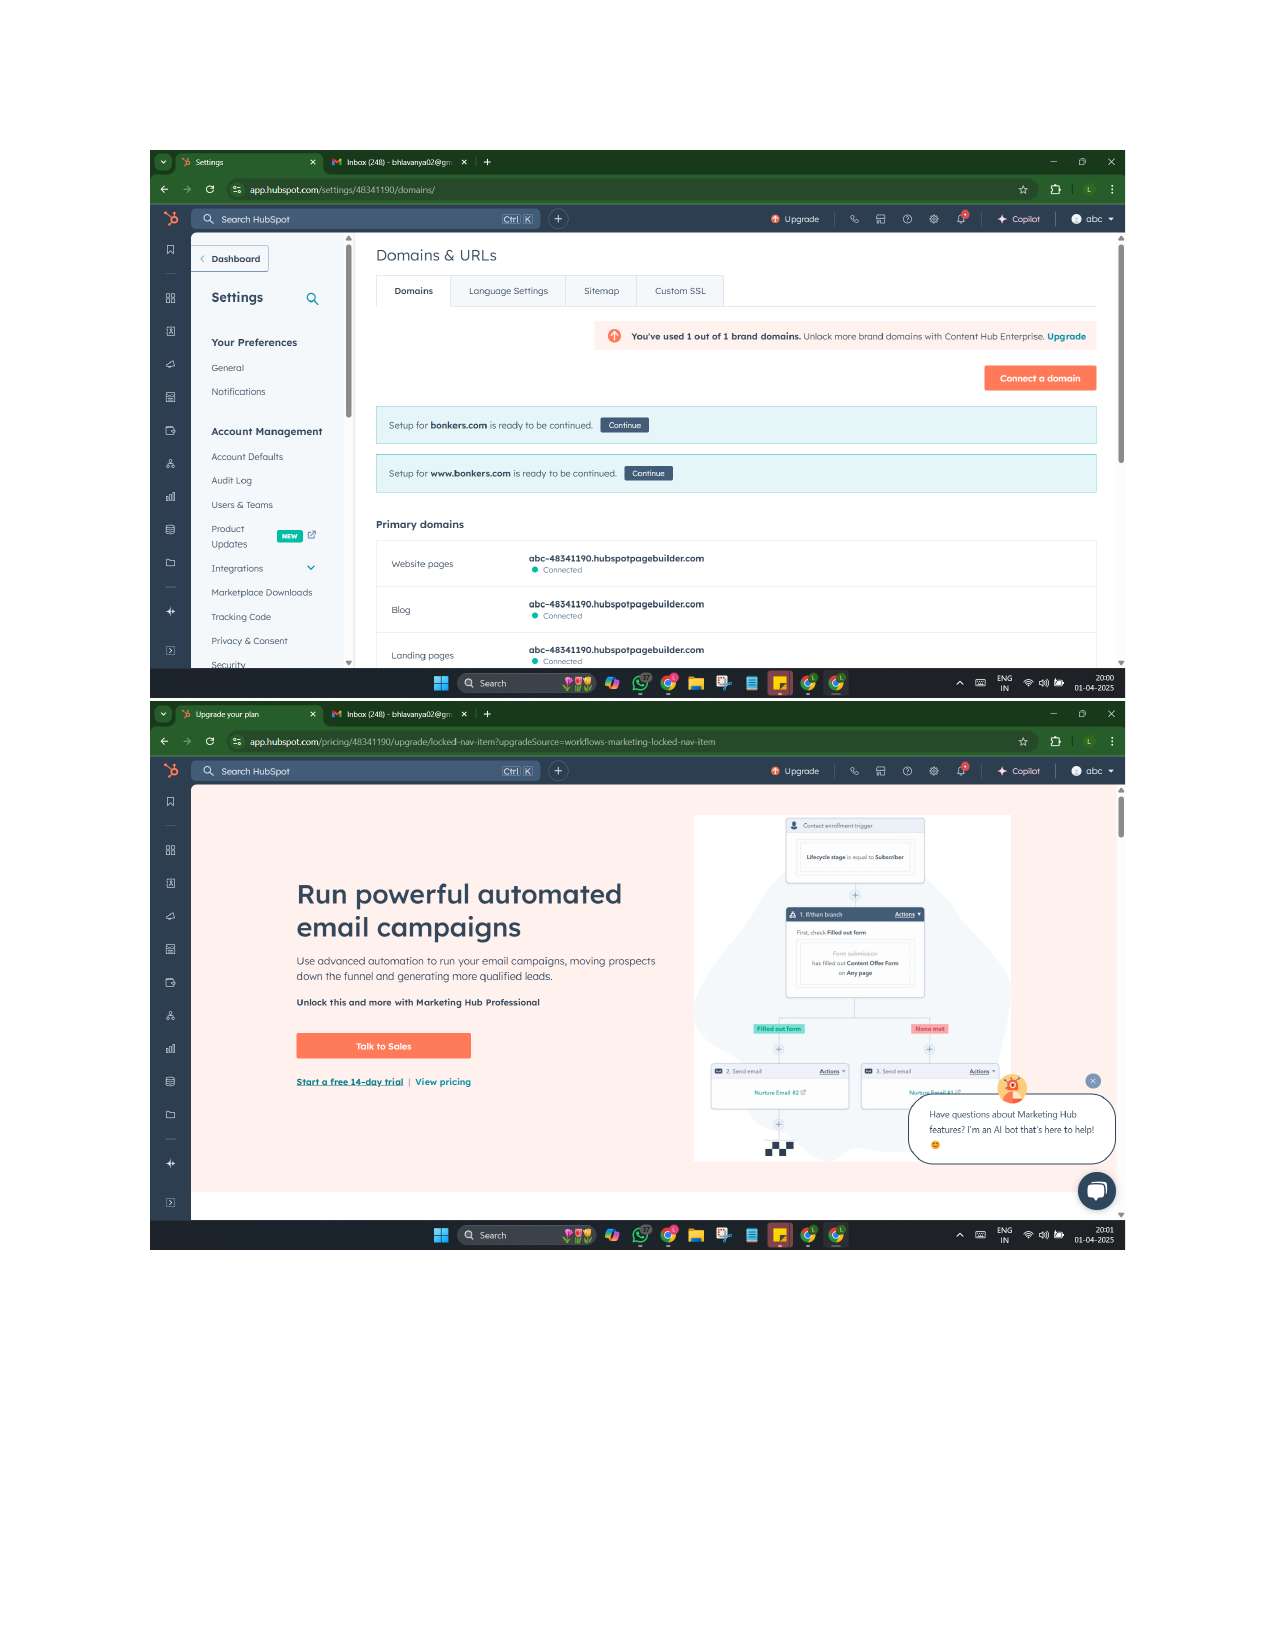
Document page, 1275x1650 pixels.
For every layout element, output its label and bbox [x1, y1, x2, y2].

picture [150, 701, 1125, 1250]
picture [150, 150, 1125, 698]
